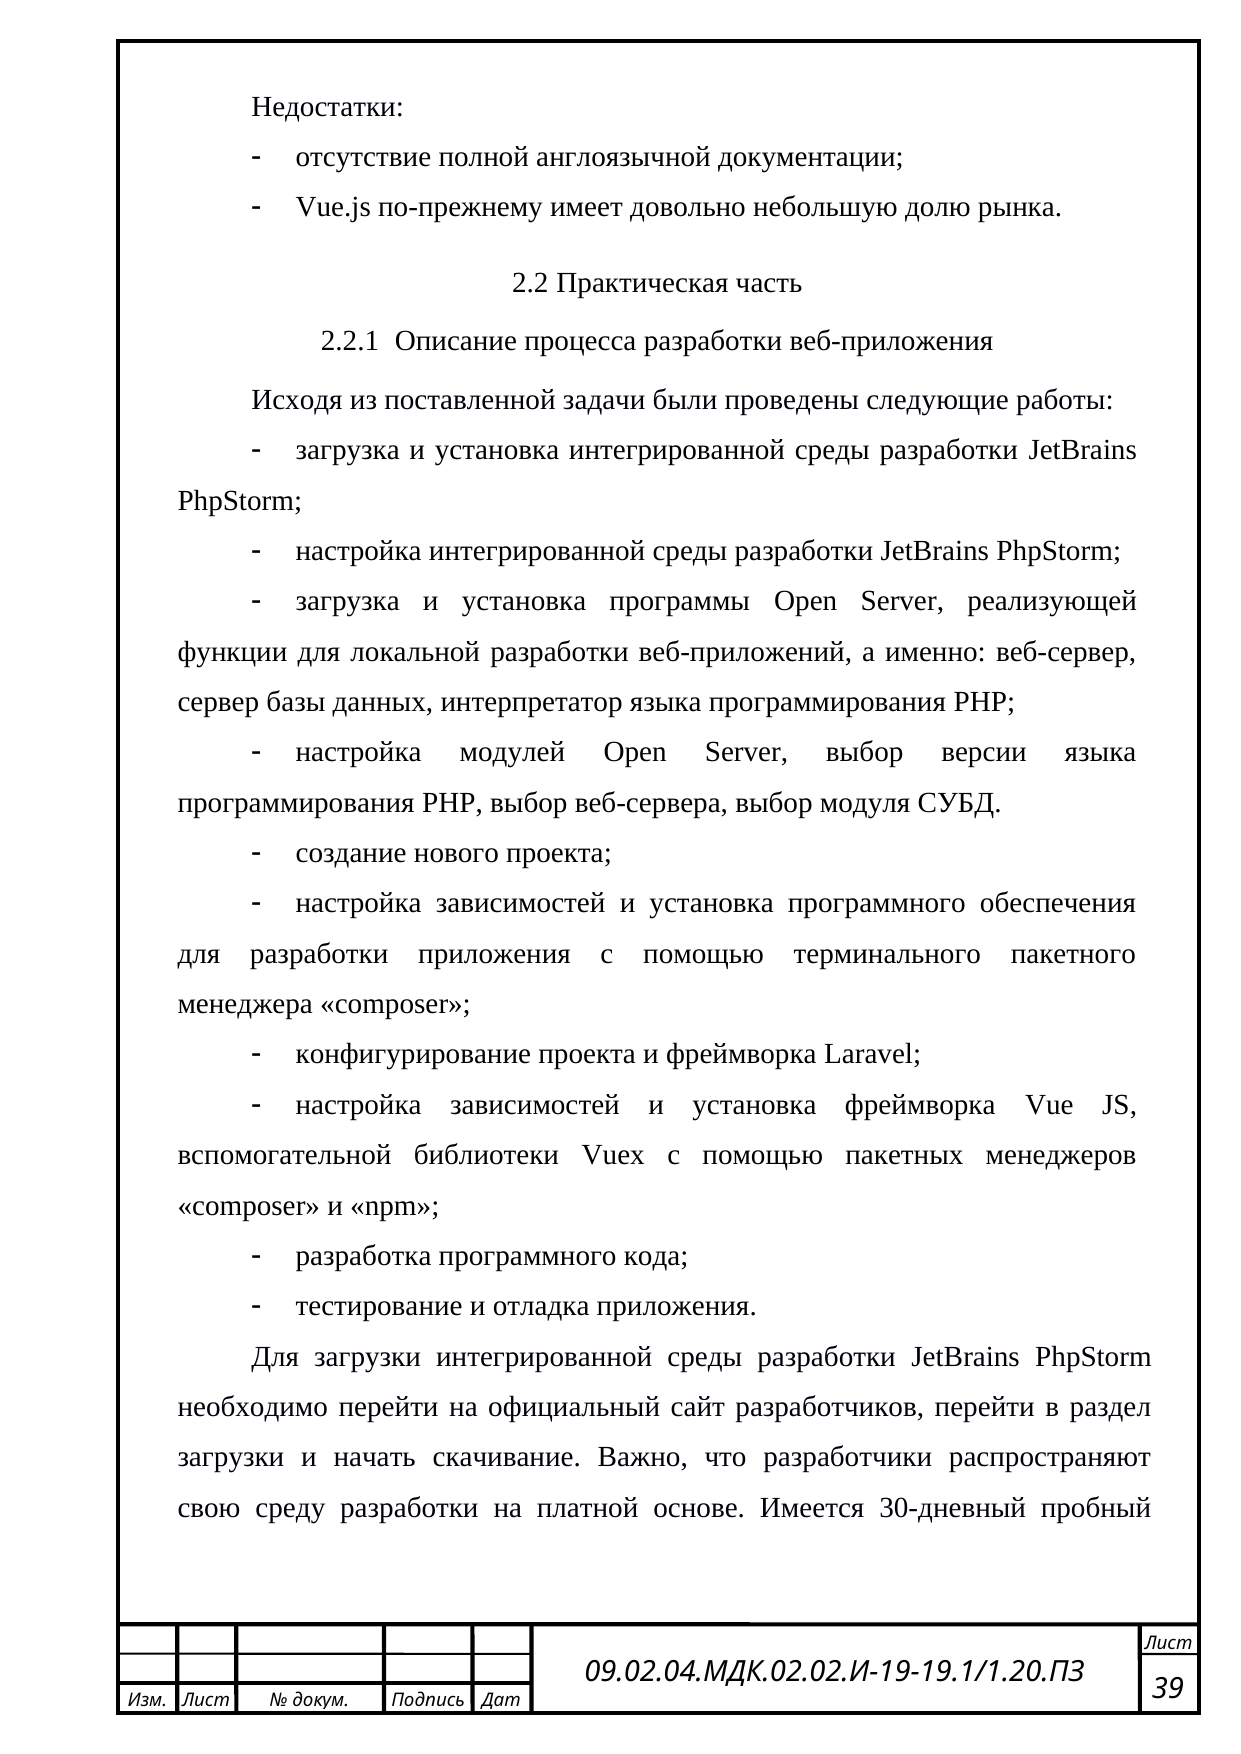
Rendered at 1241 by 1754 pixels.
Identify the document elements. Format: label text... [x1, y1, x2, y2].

list тестирование и отладка приложения. [177, 1288, 1137, 1322]
text Недостатки: [177, 89, 1152, 122]
list загрузка и установка интегрированной среды разработки JetBrains PhpStorm; [177, 432, 1137, 516]
list загрузка и установка программы Open Server, реализующей функции для локальной разработки веб-приложений, а именно: веб-сервер, сервер базы данных, интерпретатор языка программирования PHP; [177, 583, 1137, 718]
list разработка программного кода; [177, 1238, 1137, 1272]
text Исходя из поставленной задачи были проведены следующие работы: [177, 382, 1152, 415]
list конфигурирование проекта и фреймворка Laravel; [177, 1037, 1137, 1070]
list настройка интегрированной среды разработки JetBrains PhpStorm; [177, 533, 1137, 567]
list Vue.js по-прежнему имеет довольно небольшую долю рынка. [177, 189, 1137, 223]
subtitle Практическая часть [177, 265, 1137, 298]
list отсутствие полной англоязычной документации; [177, 139, 1137, 173]
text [177, 1339, 1152, 1523]
list настройка модулей Open Server, выбор версии языка программирования PHP, выбор веб-сервера, выбор модуля СУБД. [177, 734, 1137, 818]
list настройка зависимостей и установка программного обеспечения для разработки приложения с помощью терминального пакетного менеджера «composer»; [177, 886, 1137, 1020]
list создание нового проекта; [177, 835, 1137, 869]
list настройка зависимостей и установка фреймворка Vue JS, вспомогательной библиотеки Vuex с помощью пакетных менеджеров «composer» и «npm»; [177, 1087, 1137, 1221]
subtitle Описание процесса разработки веб-приложения [177, 323, 1137, 357]
